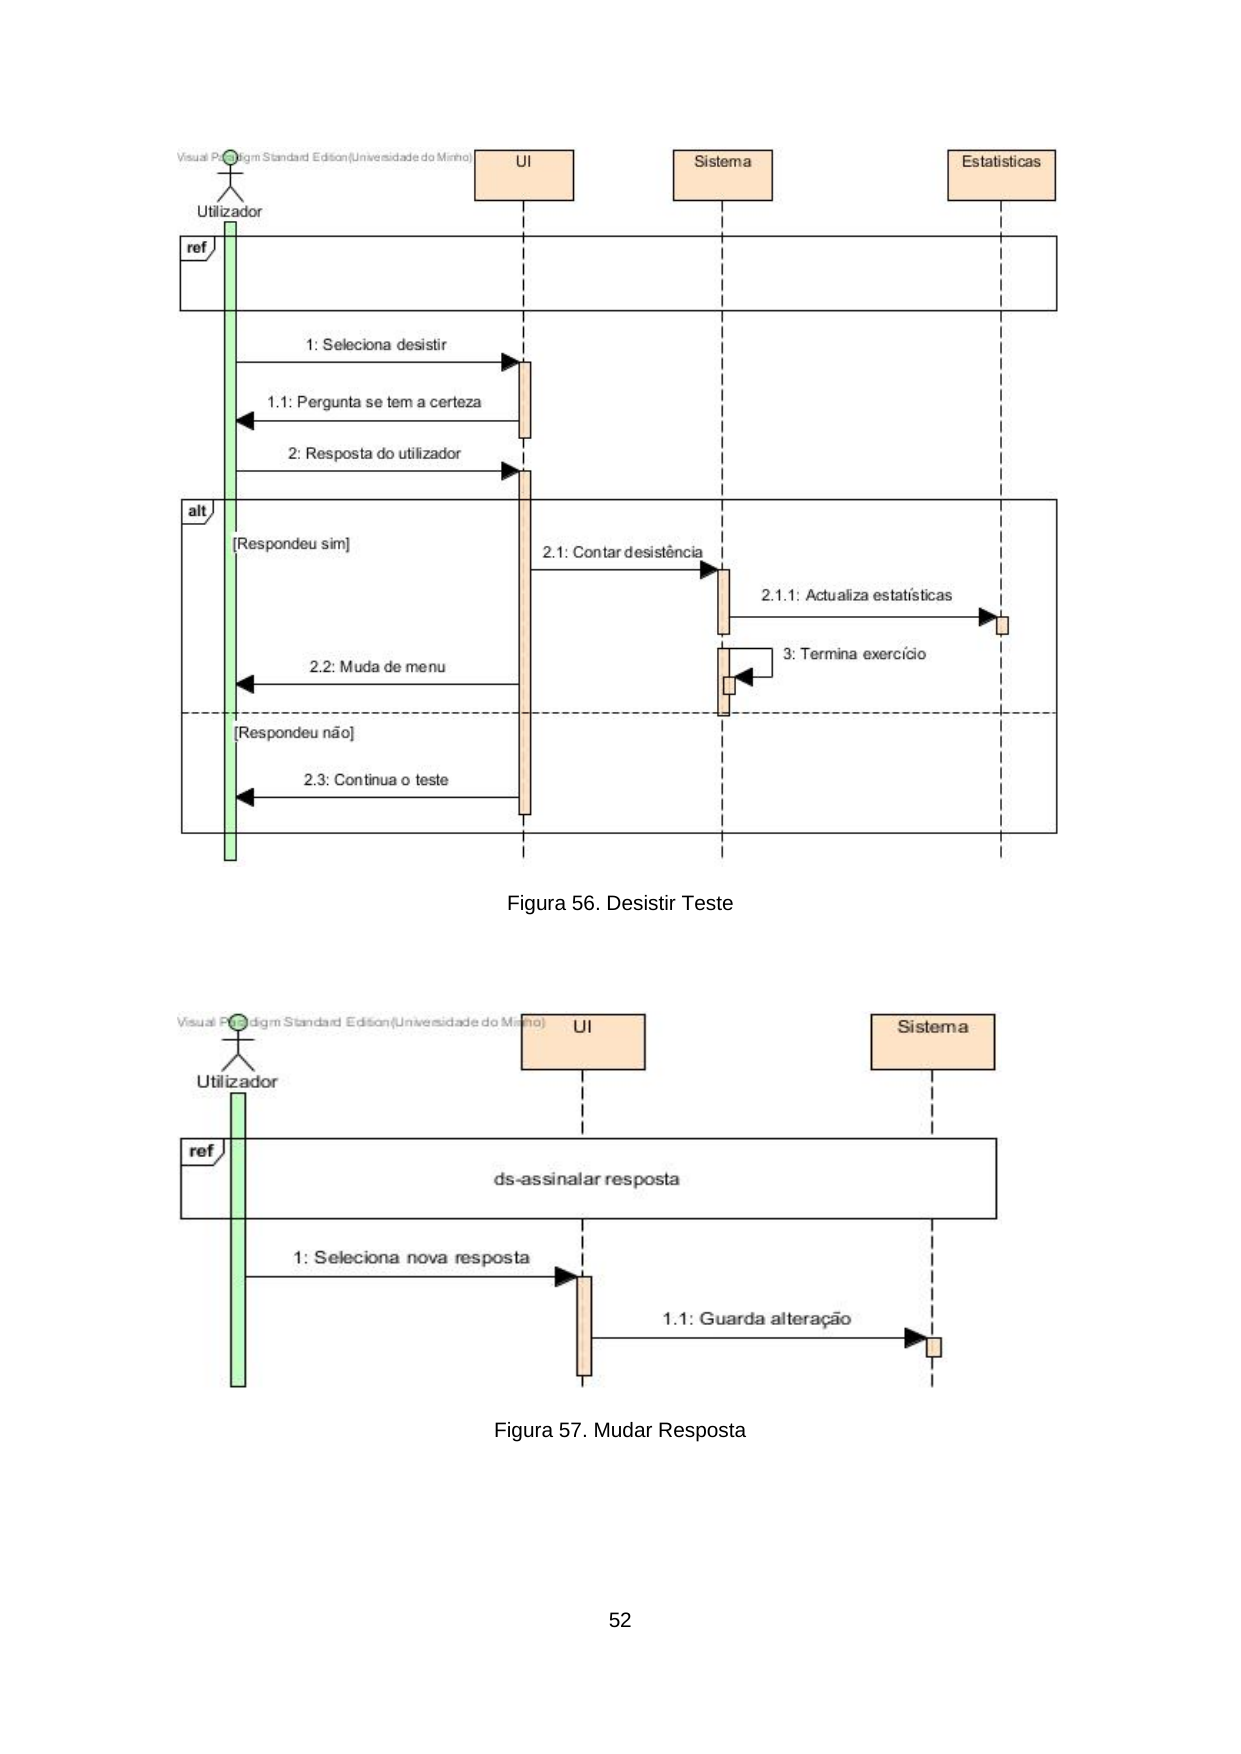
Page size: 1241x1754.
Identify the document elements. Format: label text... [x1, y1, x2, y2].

picture [177, 147, 1062, 867]
picture [177, 1011, 1003, 1394]
